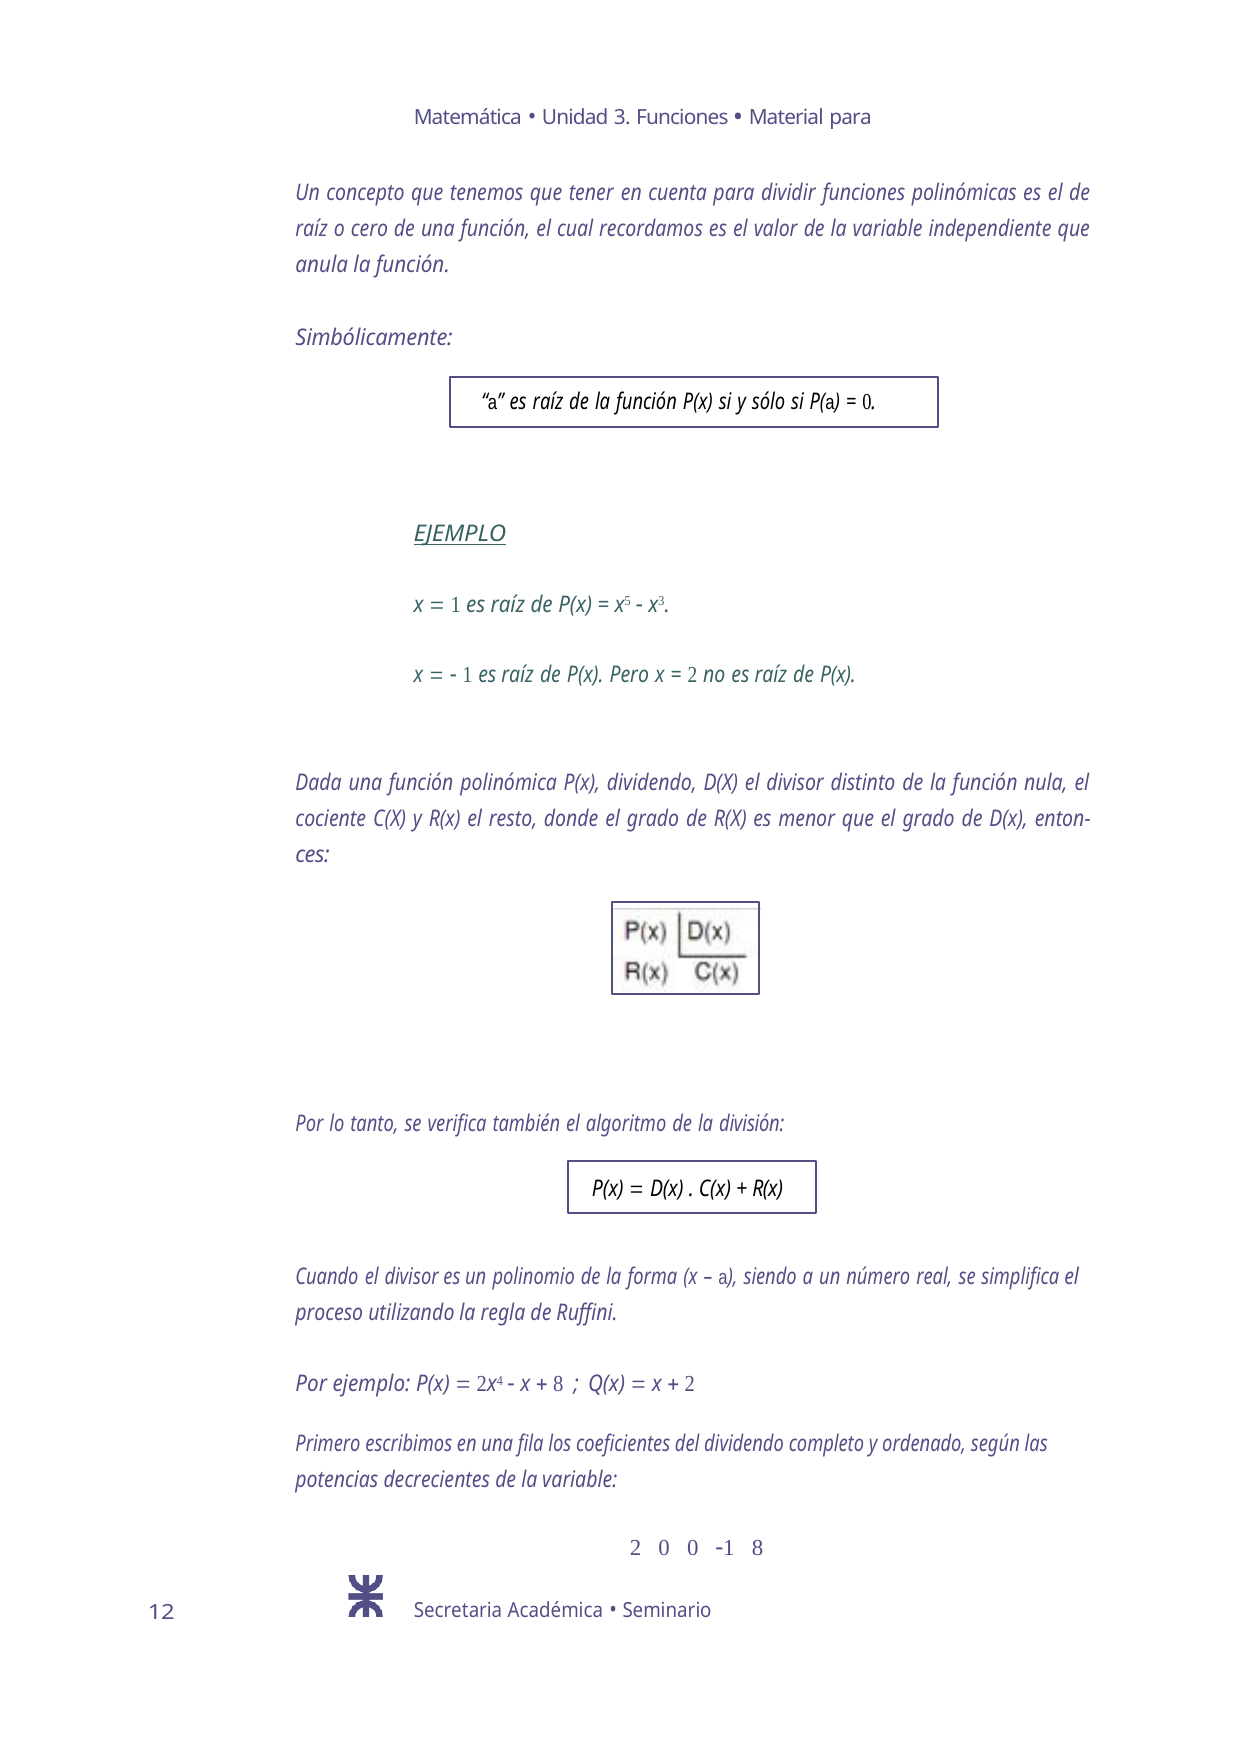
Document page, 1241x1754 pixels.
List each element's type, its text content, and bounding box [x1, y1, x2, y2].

text Primero escribimos en una fila los coeficientes del dividendo completo y ordenado, según las potencias decrecientes de la variable: [295, 1427, 1126, 1494]
text Dada una función polinómica P(x), dividendo, D(X) el divisor distinto de la función nula, el cociente C(X) y R(x) el resto, donde el grado de R(X) es menor que el grado de D(x), enton- ces: [295, 765, 1093, 869]
text Por ejemplo: P(x)  x  x   ; Q(x)  x   [295, 1367, 1126, 1398]
text x   es raíz de P(x) = x  x. [413, 587, 1126, 619]
text      [268, 1534, 1126, 1560]
text Cuando el divisor es un polinomio de la forma (x – a), siendo a un número real, se simplifica el proceso utilizando la regla de Ruffini. [295, 1260, 1094, 1327]
text Por lo tanto, se verifica también el algoritmo de la división: [295, 1107, 1126, 1138]
picture [348, 1575, 383, 1617]
text Simbólicamente: [295, 320, 1126, 352]
text x    es raíz de P(x). Pero x =  no es raíz de P(x). [413, 658, 1126, 689]
text EJEMPLO [413, 517, 1126, 548]
picture [613, 908, 758, 992]
text Un concepto que tenemos que tener en cuenta para dividir funciones polinómicas es el de raíz o cero de una función, el cual recordamos es el valor de la variable independiente que anula la función. [295, 175, 1093, 279]
